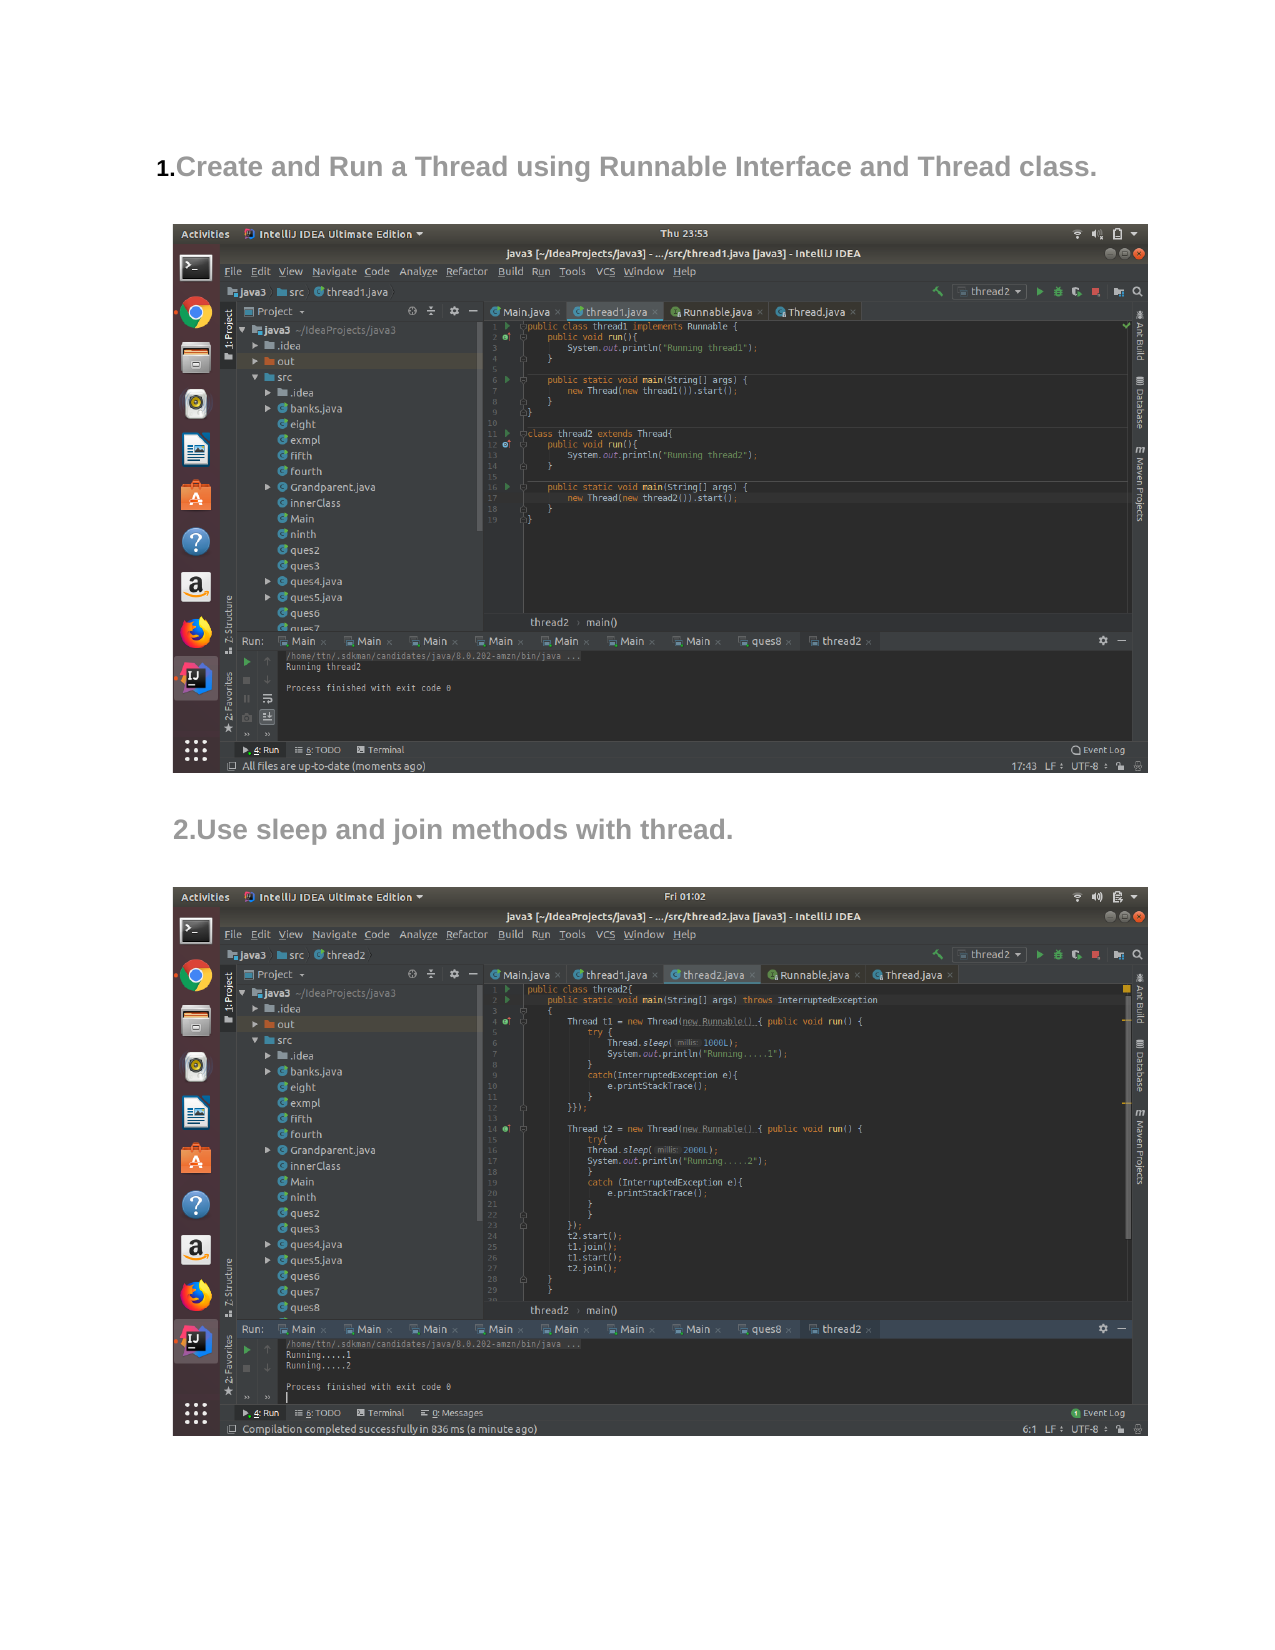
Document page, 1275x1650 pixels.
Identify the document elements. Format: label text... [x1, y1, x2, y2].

picture [172, 224, 1148, 773]
text 1.Create and Run a Thread using Runnable Interface and Thread class. [150, 150, 1125, 182]
picture [172, 887, 1148, 1436]
text 2.Use sleep and join methods with thread. [173, 813, 1125, 846]
